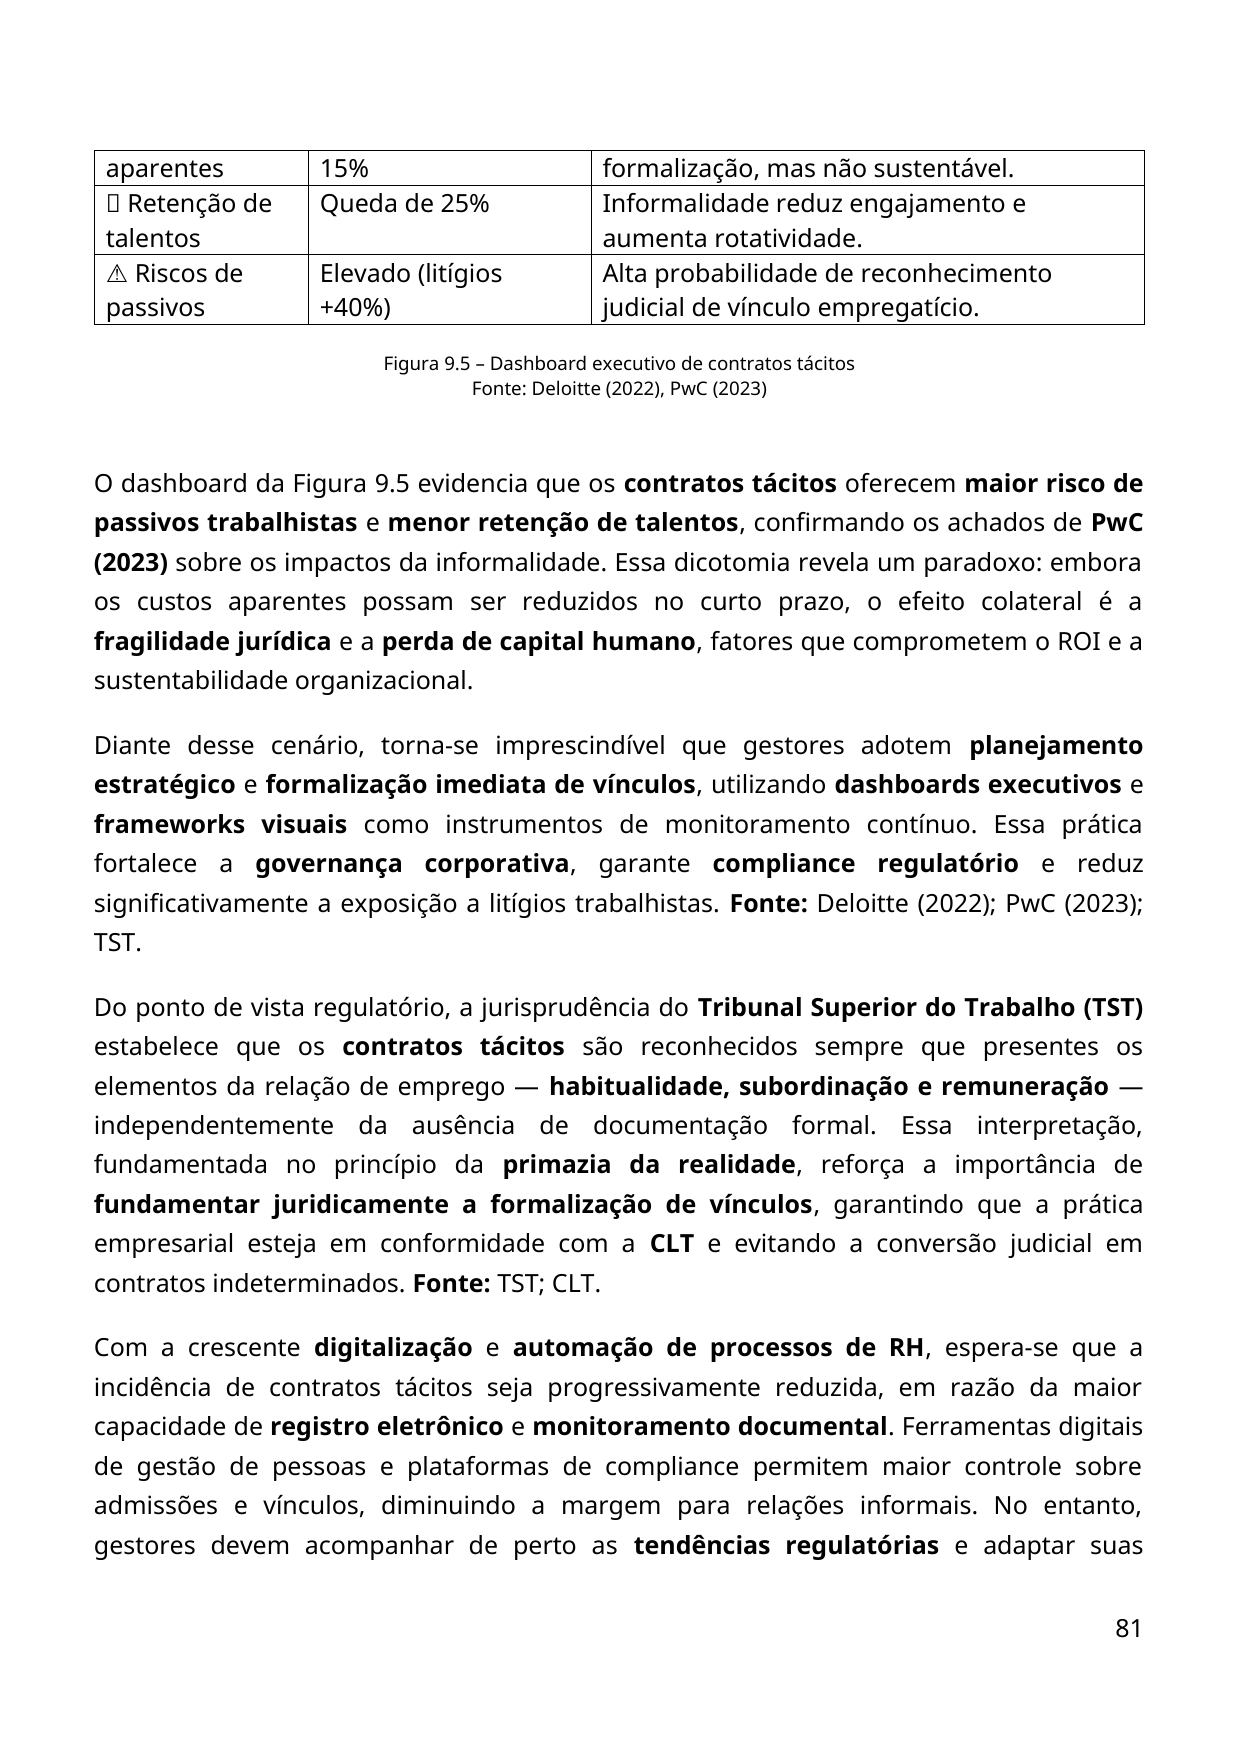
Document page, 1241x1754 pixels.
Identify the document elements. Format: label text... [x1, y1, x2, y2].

table_cell 💰 Custos aparentes [95, 151, 308, 185]
text Diante desse cenário, torna-se imprescindível que gestores adotem planejamento estratégico e formalização imediata de vínculos, utilizando dashboards executivos e frameworks visuais como instrumentos de monitoramento contínuo. Essa prática fortalece a governança corporativa, garante compliance regulatório e reduz significativamente a exposição a litígios trabalhistas. Fonte: Deloitte (2022); PwC (2023); TST. [94, 727, 1144, 959]
text Do ponto de vista regulatório, a jurisprudência do Tribunal Superior do Trabalho (TST) estabelece que os contratos tácitos são reconhecidos sempre que presentes os elementos da relação de emprego — habitualidade, subordinação e remuneração — independentemente da ausência de documentação formal. Essa interpretação, fundamentada no princípio da primazia da realidade, reforça a importância de fundamentar juridicamente a formalização de vínculos, garantindo que a prática empresarial esteja em conformidade com a CLT e evitando a conversão judicial em contratos indeterminados. Fonte: TST; CLT. [94, 989, 1144, 1300]
table_cell Figura 9.5 – Dashboard executivo de contratos tácitos Fonte: Deloitte (2022), PwC (2023) [94, 325, 1144, 401]
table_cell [592, 151, 1144, 185]
table_cell Alta probabilidade de reconhecimento judicial de vínculo empregatício. [592, 255, 1144, 323]
text O dashboard da Figura 9.5 evidencia que os contratos tácitos oferecem maior risco de passivos trabalhistas e menor retenção de talentos, confirmando os achados de PwC (2023) sobre os impactos da informalidade. Essa dicotomia revela um paradoxo: embora os custos aparentes possam ser reduzidos no curto prazo, o efeito colateral é a fragilidade jurídica e a perda de capital humano, fatores que comprometem o ROI e a sustentabilidade organizacional. [94, 466, 1144, 697]
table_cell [309, 151, 591, 185]
table_cell ⚠️ Riscos de passivos [95, 255, 308, 323]
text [94, 1330, 1144, 1562]
table_cell Elevado (litígios +40%) [309, 255, 591, 323]
table_cell Informalidade reduz engajamento e aumenta rotatividade. [592, 186, 1144, 254]
table_cell 👥 Retenção de talentos [95, 186, 308, 254]
table_cell Queda de 25% [309, 186, 591, 254]
